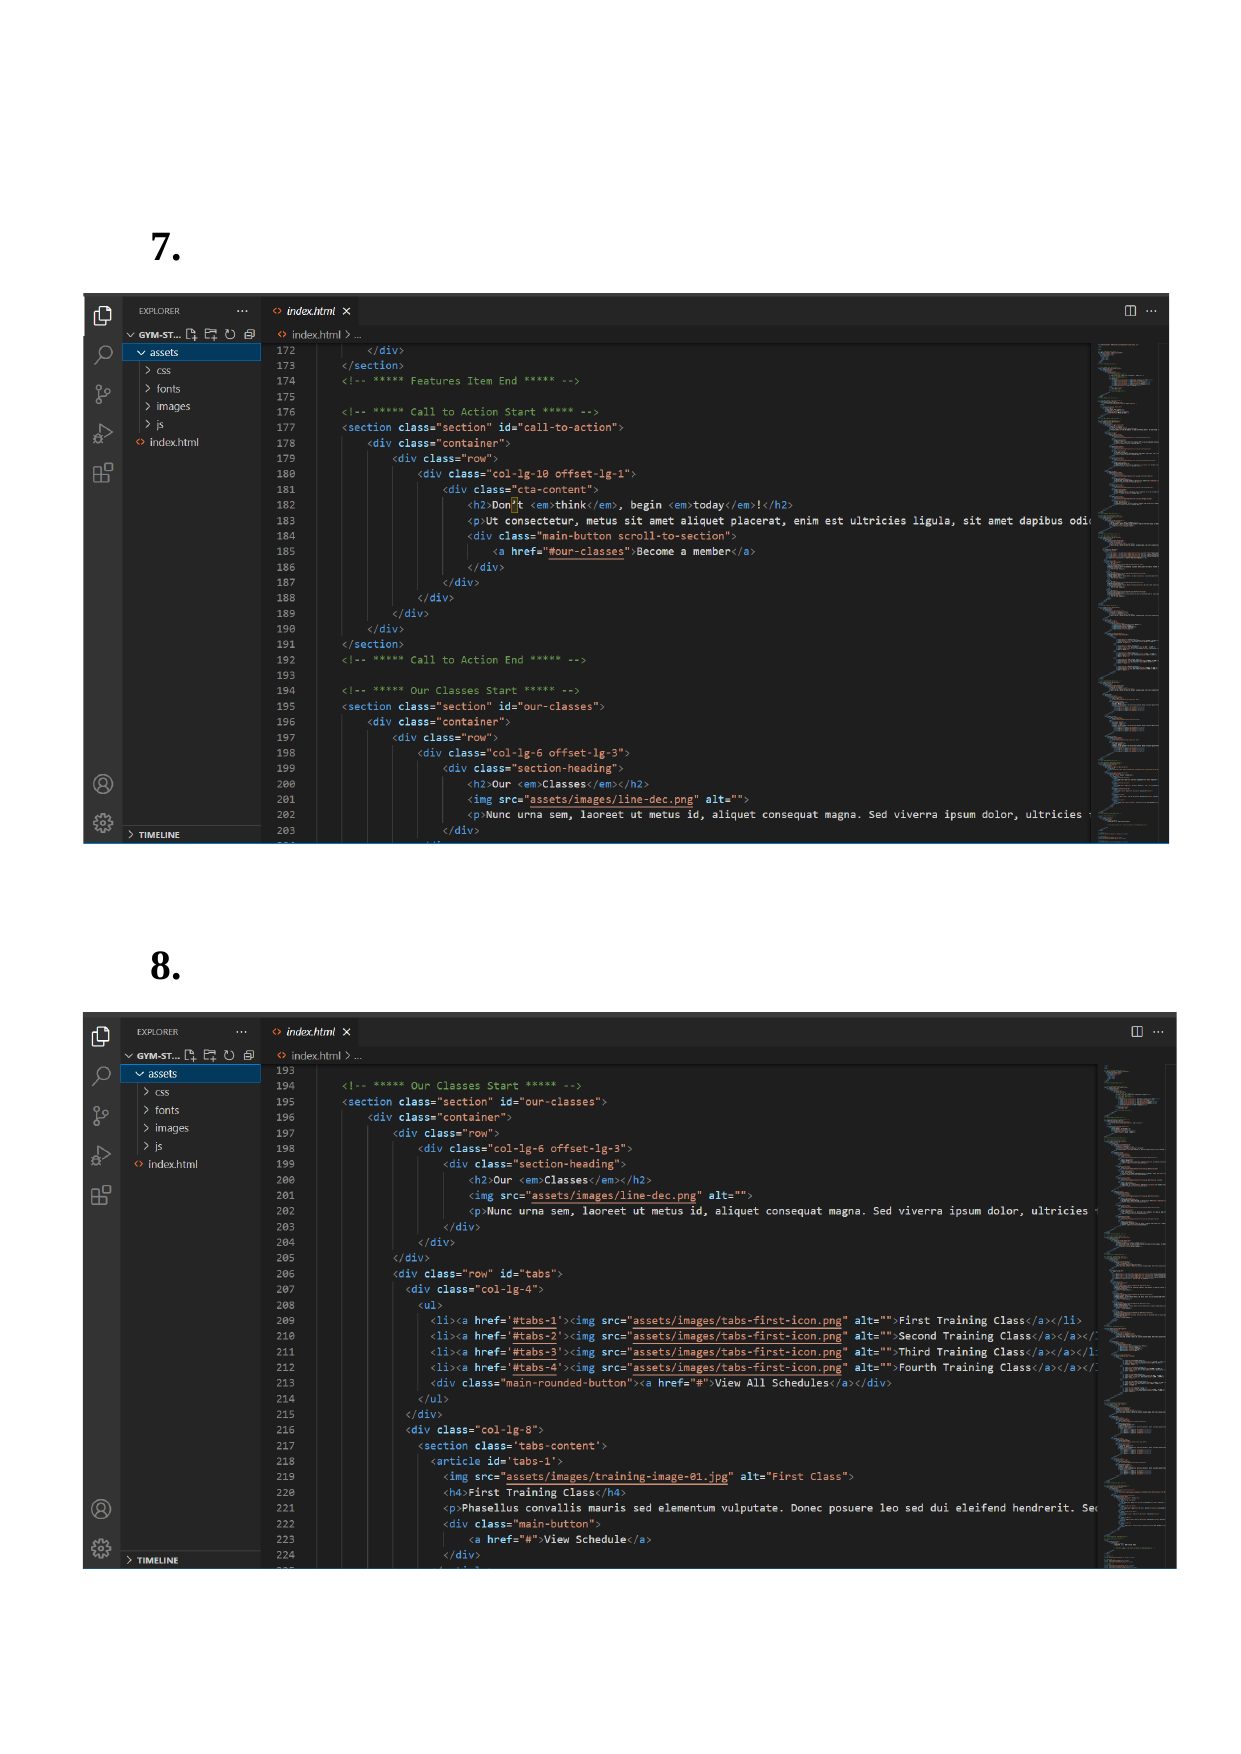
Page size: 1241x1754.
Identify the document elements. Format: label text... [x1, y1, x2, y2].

text 8. [150, 941, 1090, 988]
picture [83, 293, 1170, 844]
picture [82, 1012, 1177, 1569]
text 7. [150, 222, 1090, 270]
